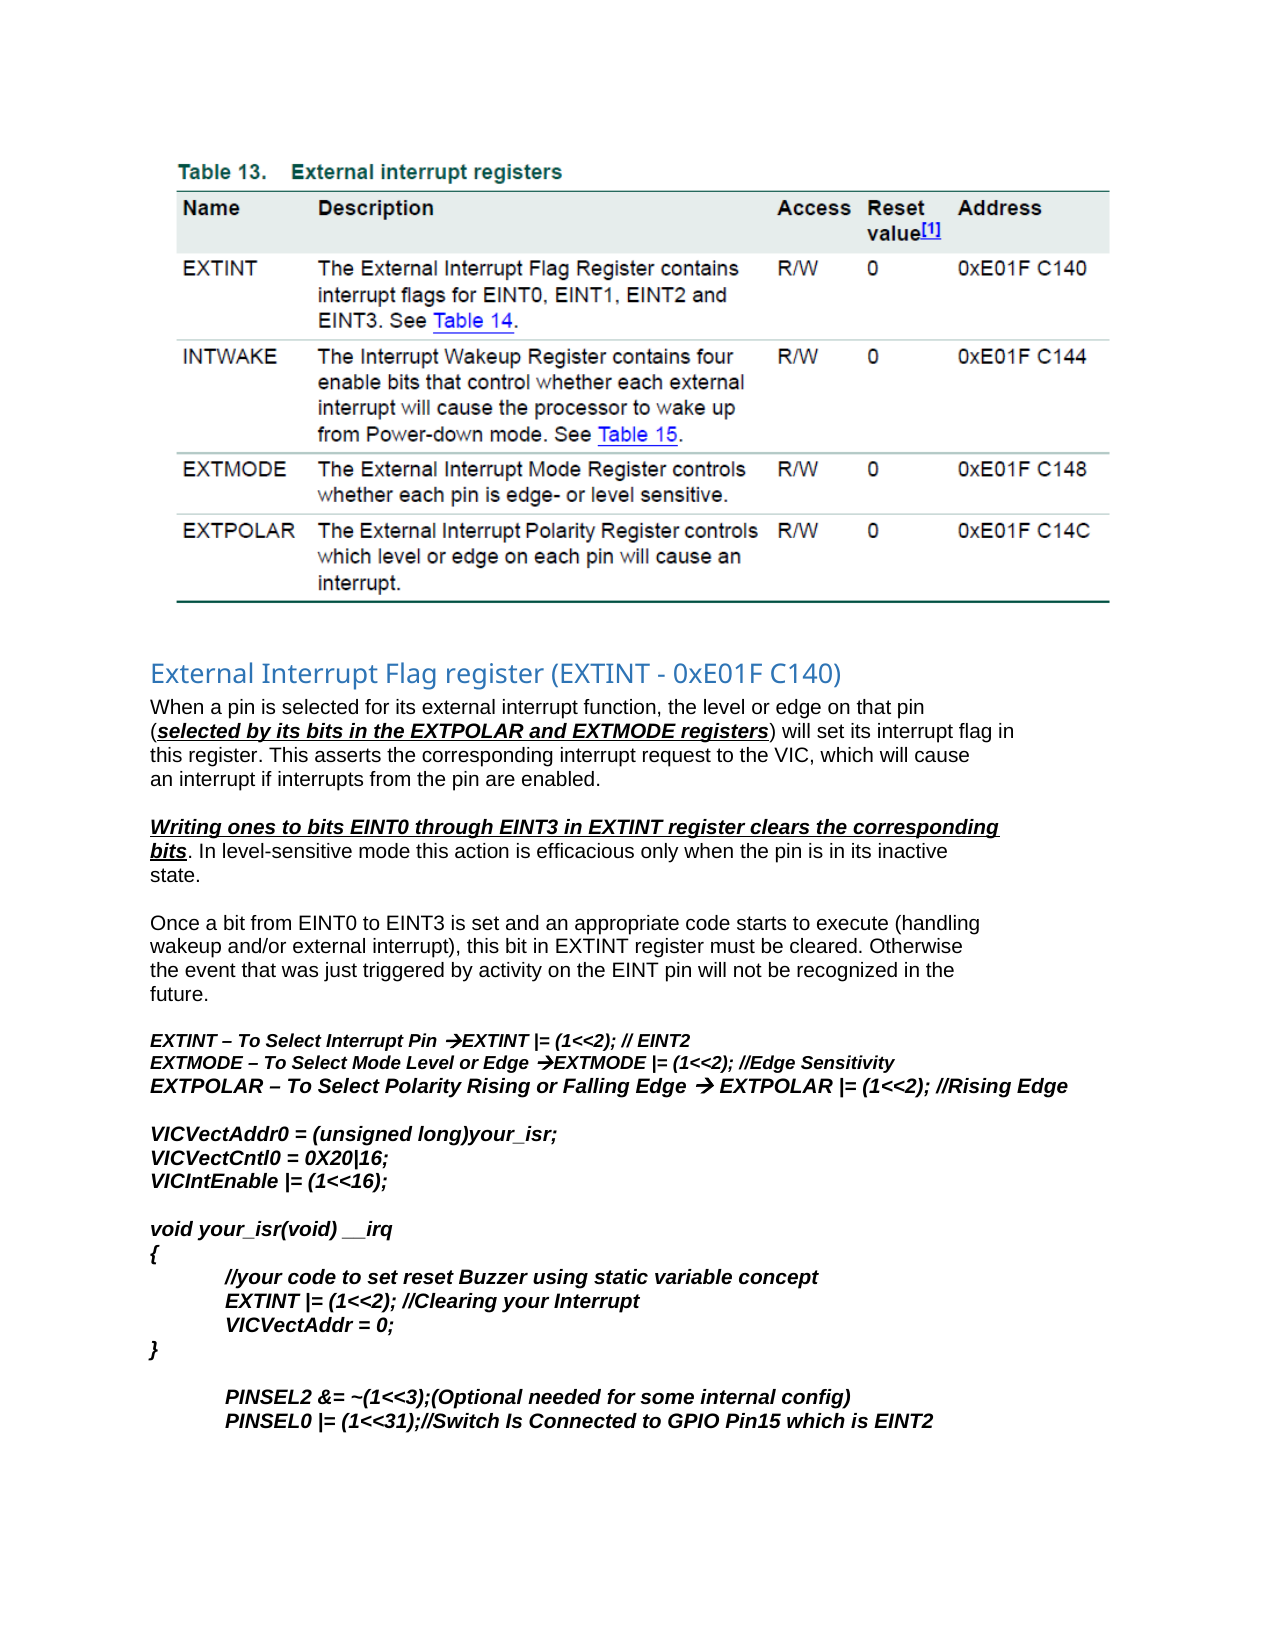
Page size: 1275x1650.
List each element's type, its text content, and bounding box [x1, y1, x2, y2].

text PINSEL0 |= (1<<31);//Switch Is Connected to GPIO Pin15 which is EINT2 [150, 1409, 1125, 1433]
text VICVectAddr = 0; [150, 1313, 1125, 1337]
text PINSEL2 &= ~(1<<3);(Optional needed for some internal config) [150, 1385, 1125, 1409]
text When a pin is selected for its external interrupt function, the level or edge on that pin [150, 695, 1125, 719]
text future. [150, 982, 1125, 1006]
text the event that was just triggered by activity on the EINT pin will not be recognized in the [150, 958, 1125, 982]
text void your_isr(void) __irq [150, 1217, 1125, 1241]
text state. [150, 862, 1125, 886]
text this register. This asserts the corresponding interrupt request to the VIC, which will cause [150, 743, 1125, 767]
text (selected by its bits in the EXTPOLAR and EXTMODE registers) will set its interrupt flag in [150, 719, 1125, 743]
text VICVectAddr0 = (unsigned long)your_isr; [150, 1121, 1125, 1145]
text wakeup and/or external interrupt), this bit in EXTINT register must be cleared. Otherwise [150, 934, 1125, 958]
text an interrupt if interrupts from the pin are enabled. [150, 767, 1125, 791]
text //your code to set reset Buzzer using static variable concept [150, 1265, 1125, 1289]
text VICIntEnable |= (1<<16); [150, 1169, 1125, 1193]
text EXTINT |= (1<<2); //Clearing your Interrupt [150, 1289, 1125, 1313]
text VICVectCntl0 = 0X20|16; [150, 1145, 1125, 1169]
text { [150, 1241, 1125, 1265]
text EXTPOLAR – To Select Polarity Rising or Falling Edge EXTPOLAR |= (1<<2); //Rising Edge [150, 1073, 1125, 1097]
subtitle External Interrupt Flag register (EXTINT - 0xE01F C140) [150, 655, 1125, 692]
text EXTINT – To Select Interrupt Pin EXTINT |= (1<<2); // EINT2 [150, 1030, 1125, 1052]
text Once a bit from EINT0 to EINT3 is set and an appropriate code starts to execute (handling [150, 910, 1125, 934]
text Writing ones to bits EINT0 through EINT3 in EXTINT register clears the corresponding [150, 814, 1125, 838]
text } [150, 1337, 1125, 1361]
text EXTMODE – To Select Mode Level or Edge EXTMODE |= (1<<2); //Edge Sensitivity [150, 1052, 1125, 1073]
text bits. In level-sensitive mode this action is efficacious only when the pin is in its inactive [150, 838, 1125, 862]
